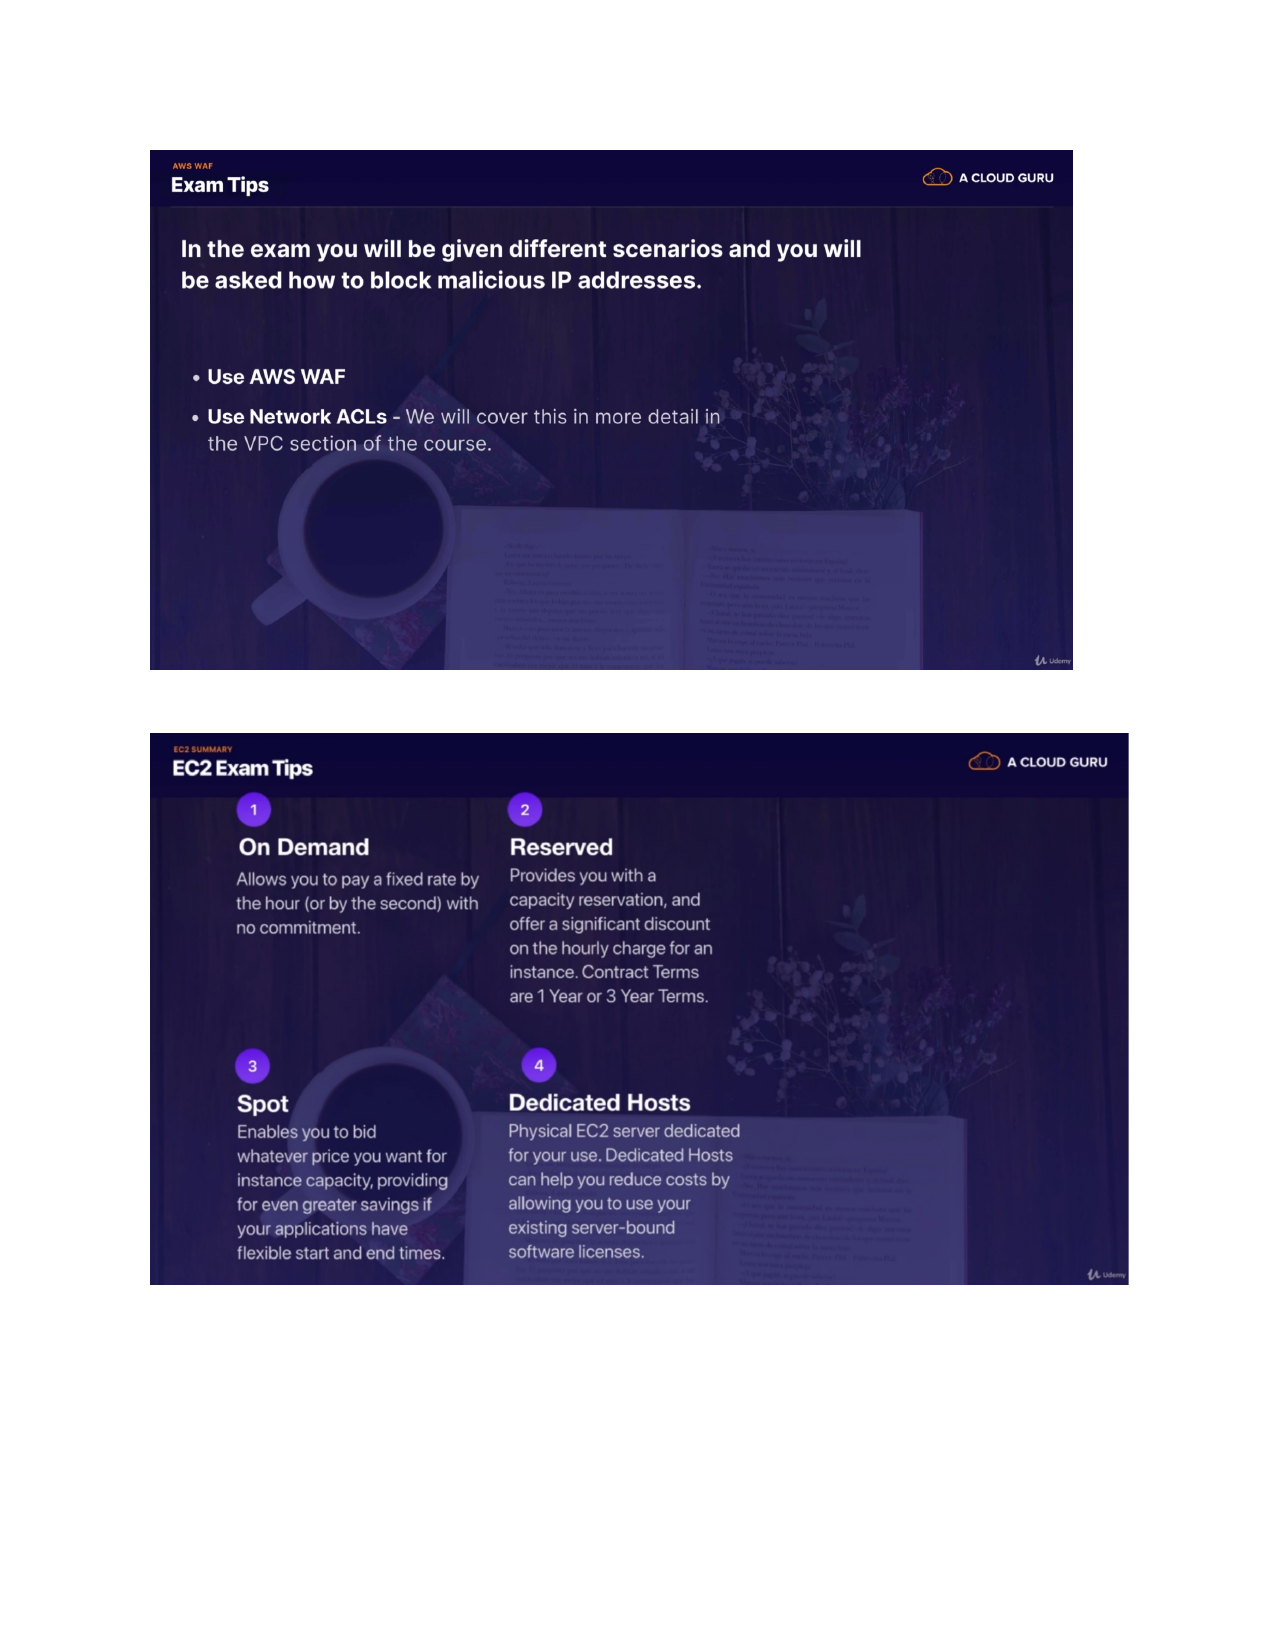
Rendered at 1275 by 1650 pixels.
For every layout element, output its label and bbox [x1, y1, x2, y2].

picture [150, 150, 1073, 670]
picture [150, 733, 1129, 1285]
